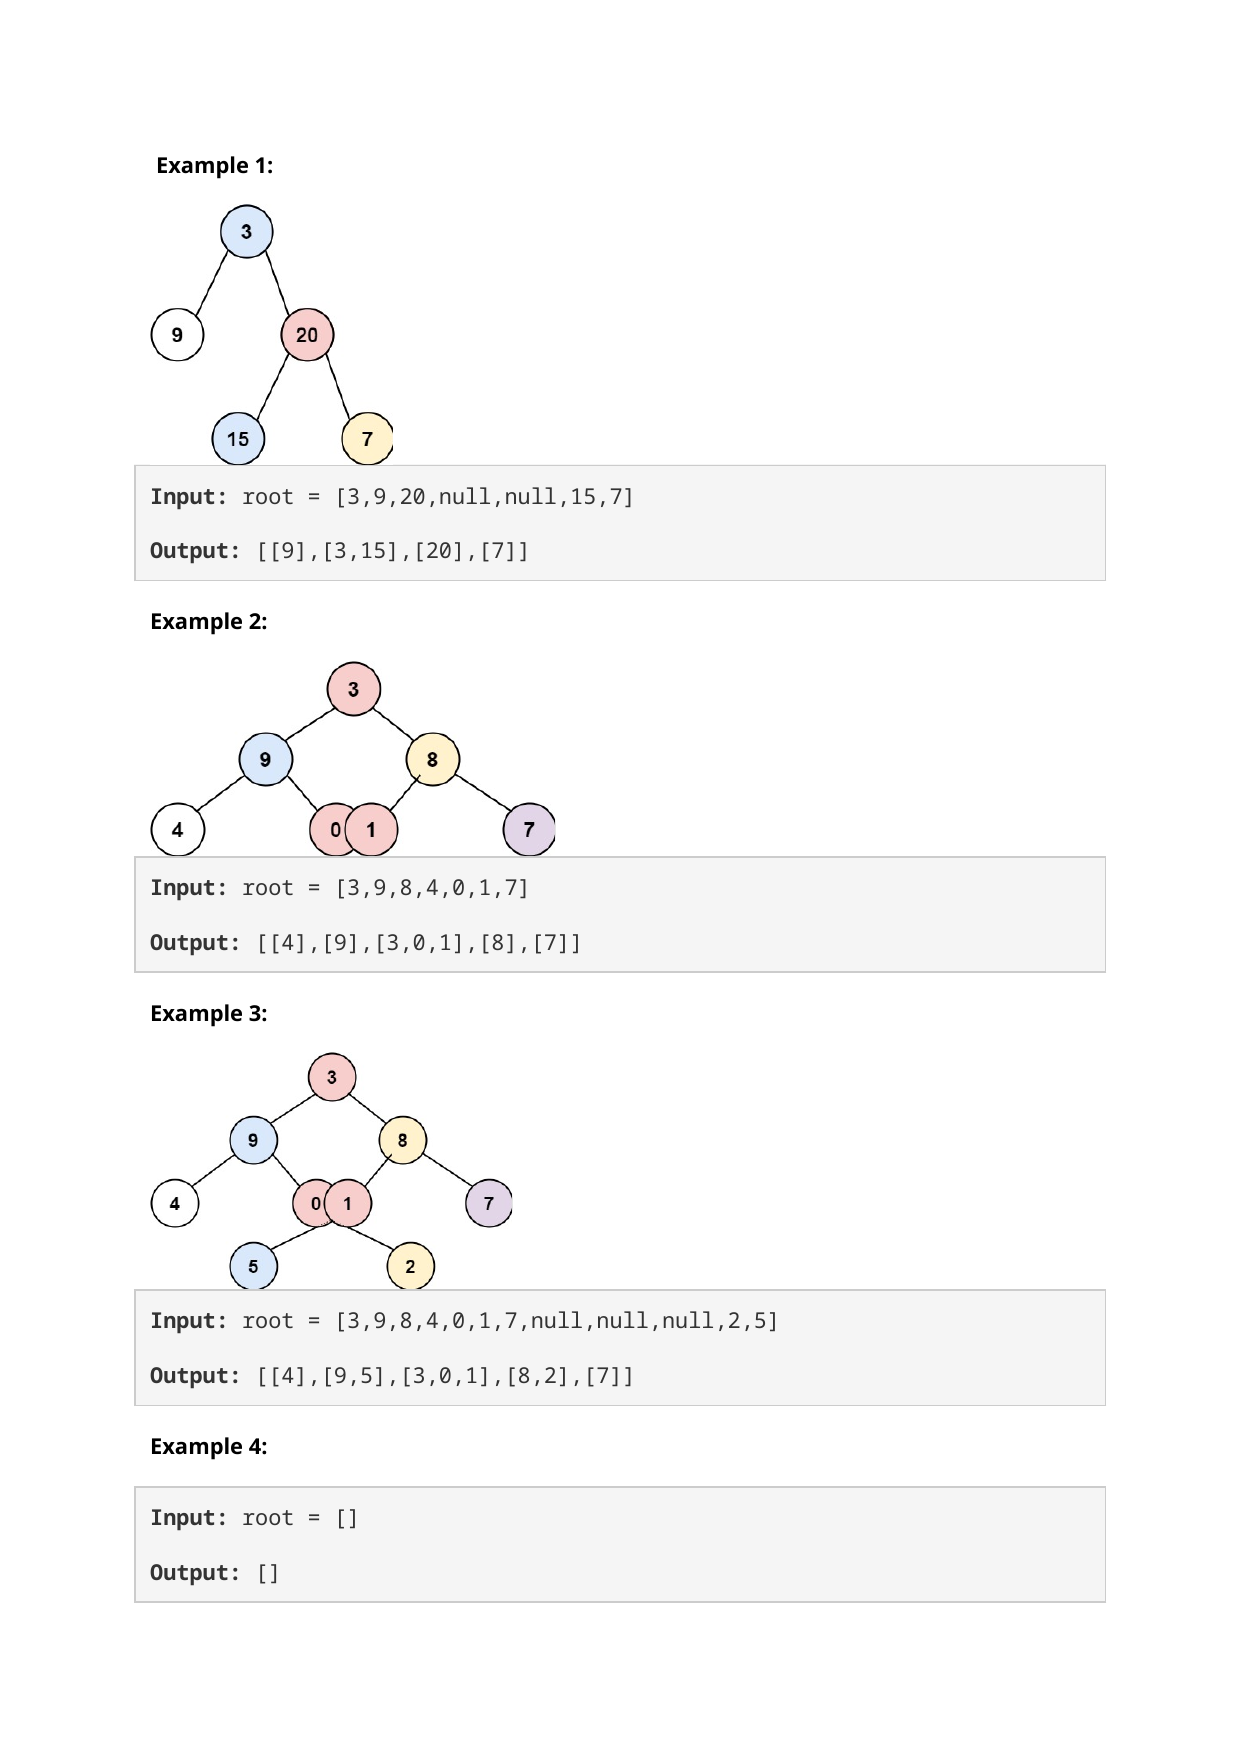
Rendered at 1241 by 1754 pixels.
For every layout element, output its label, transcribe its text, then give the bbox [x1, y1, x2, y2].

text Example 2: [150, 606, 1090, 636]
text Input: root = [] [136, 1488, 1105, 1532]
text Example 3: [150, 998, 1090, 1028]
text Input: root = [3,9,8,4,0,1,7,null,null,null,2,5] [136, 1291, 1105, 1335]
text Output: [] [136, 1541, 1105, 1601]
text Input: root = [3,9,20,null,null,15,7] [136, 466, 1105, 510]
text Example 4: [150, 1431, 1090, 1461]
text Output: [[9],[3,15],[20],[7]] [136, 519, 1105, 580]
text Output: [[4],[9],[3,0,1],[8],[7]] [136, 911, 1105, 971]
picture [150, 1052, 513, 1289]
picture [150, 204, 393, 465]
text Input: root = [3,9,8,4,0,1,7] [136, 858, 1105, 902]
picture [150, 661, 556, 856]
text Output: [[4],[9,5],[3,0,1],[8,2],[7]] [136, 1344, 1105, 1405]
text Example 1: [150, 150, 1090, 180]
